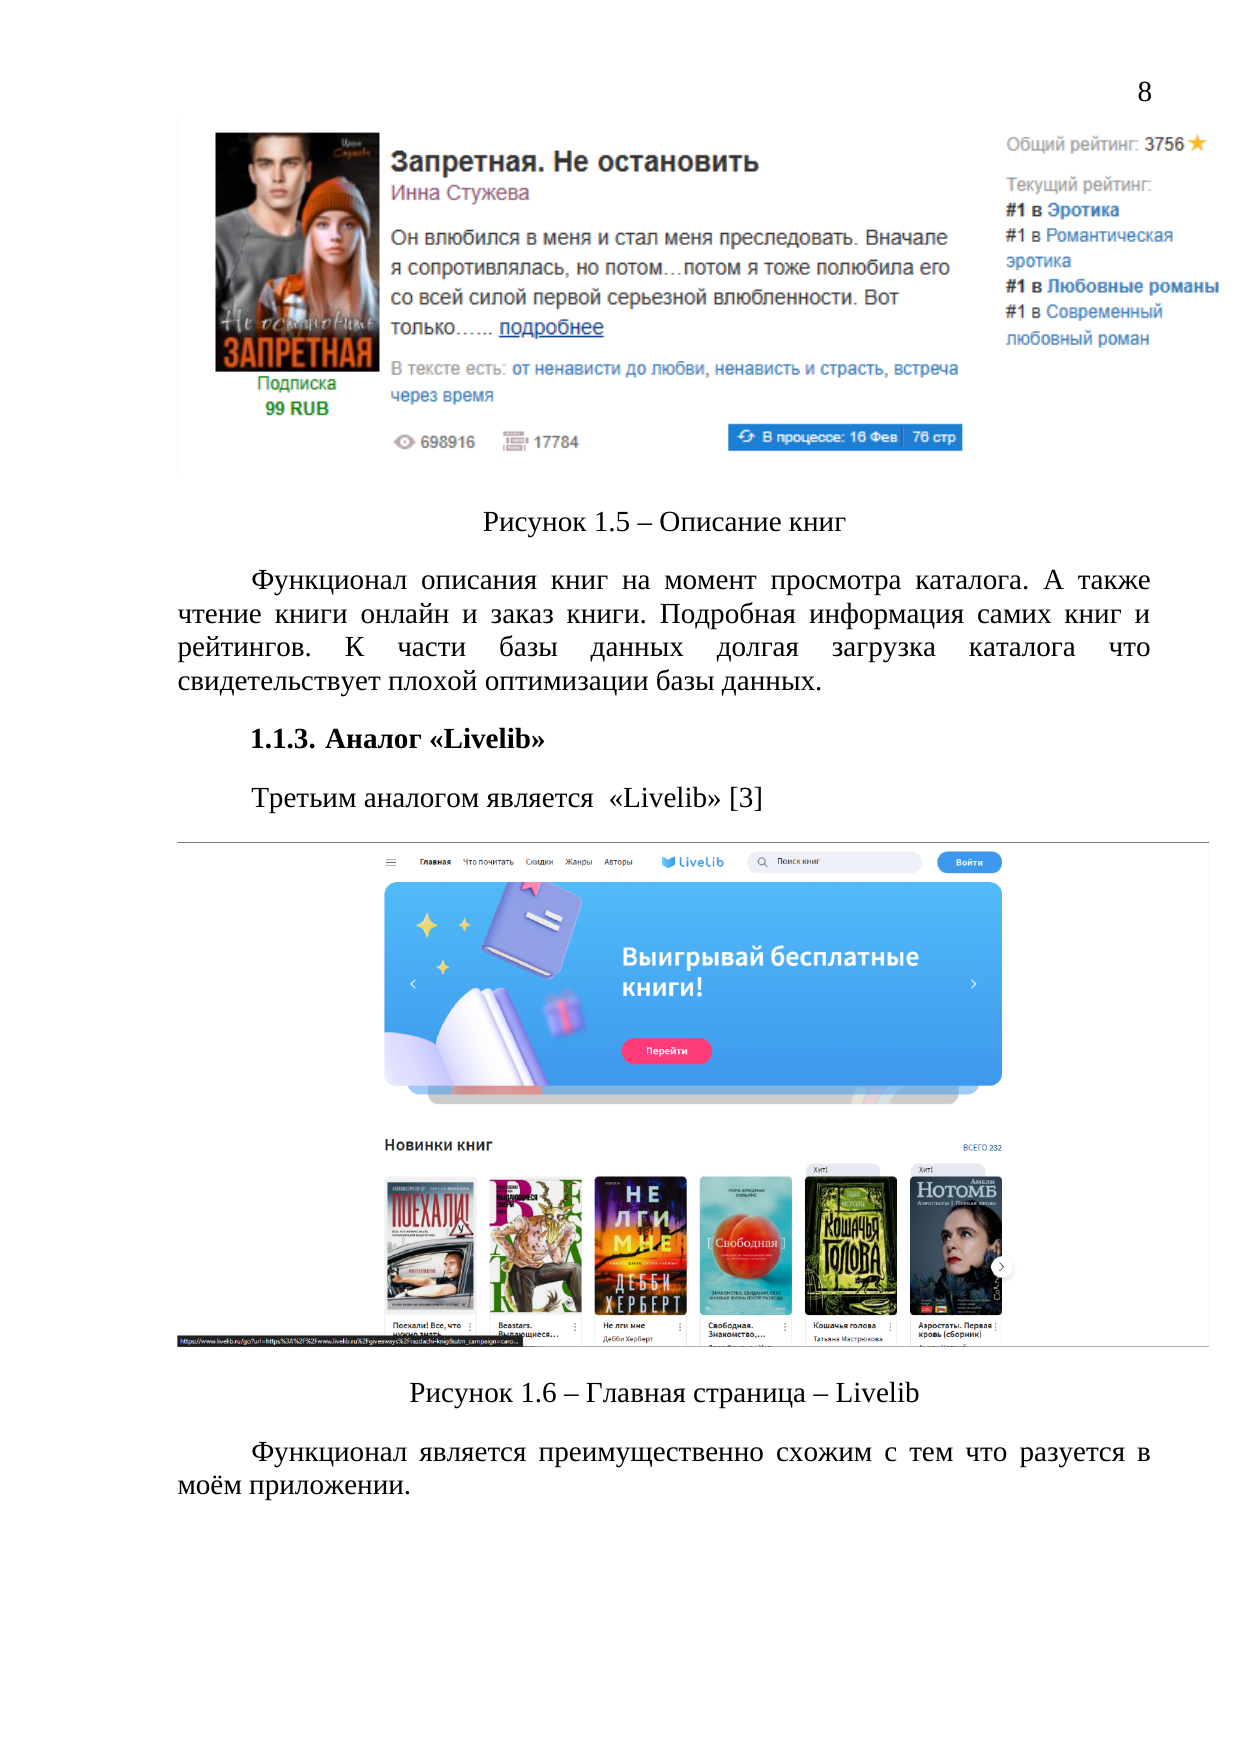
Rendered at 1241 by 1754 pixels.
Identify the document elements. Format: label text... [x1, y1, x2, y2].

text Рисунок 1.6 – Главная страница – Livelib [177, 1375, 1152, 1409]
text Третьим аналогом является «Livelib» [3] [177, 780, 1152, 813]
list Аналог «Livelib» [250, 721, 1152, 755]
text Функционал является преимущественно схожим с тем что разуется в моём приложении. [177, 1434, 1152, 1501]
picture [177, 118, 1241, 475]
text Функционал описания книг на момент просмотра каталога. А также чтение книги онлайн и заказ книги. Подробная информация самих книг и рейтингов. К части базы данных долгая загрузка каталога что свидетельствует плохой оптимизации базы данных. [177, 562, 1152, 696]
picture [177, 842, 1210, 1347]
text Рисунок 1.5 – Описание книг [177, 504, 1152, 537]
